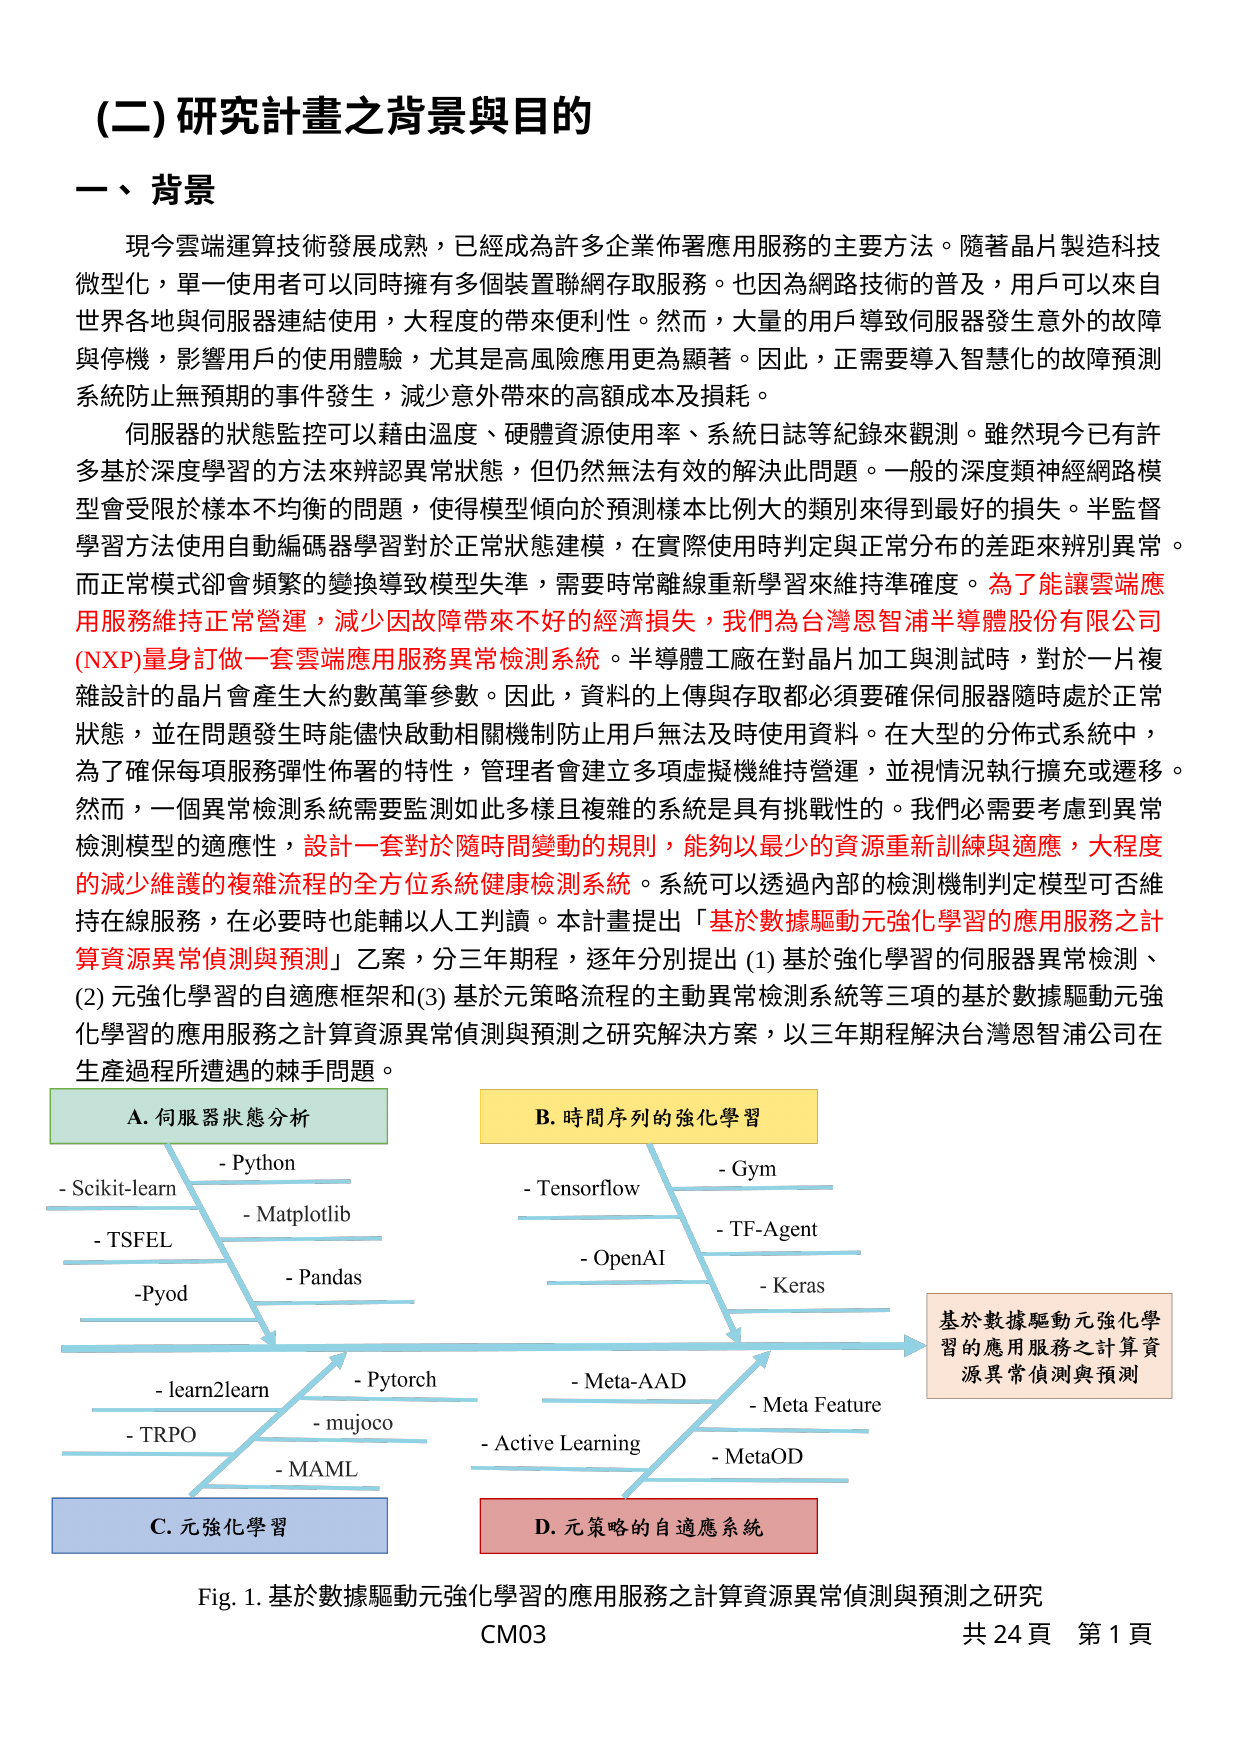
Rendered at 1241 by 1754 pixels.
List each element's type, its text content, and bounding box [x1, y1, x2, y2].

text (二) 研究計畫之背景與目的 [75, 76, 1165, 151]
text 現今雲端運算技術發展成熟，已經成為許多企業佈署應用服務的主要方法。隨著晶片製造科技微型化，單一使用者可以同時擁有多個裝置聯網存取服務。也因為網路技術的普及，用戶可以來自世界各地與伺服器連結使用，大程度的帶來便利性。然而，大量的用戶導致伺服器發生意外的故障與停機，影響用戶的使用體驗，尤其是高風險應用更為顯著。因此，正需要導入智慧化的故障預測系統防止無預期的事件發生，減少意外帶來的高額成本及損耗。 [75, 226, 1165, 413]
list 背景 [75, 151, 1165, 226]
picture [45, 1088, 1175, 1554]
text 伺服器的狀態監控可以藉由溫度、硬體資源使用率、系統日誌等紀錄來觀測。雖然現今已有許多基於深度學習的方法來辨認異常狀態，但仍然無法有效的解決此問題。一般的深度類神經網路模型會受限於樣本不均衡的問題，使得模型傾向於預測樣本比例大的類別來得到最好的損失。半監督學習方法使用自動編碼器學習對於正常狀態建模，在實際使用時判定與正常分布的差距來辨別異常。而正常模式卻會頻繁的變換導致模型失準，需要時常離線重新學習來維持準確度。為了能讓雲端應用服務維持正常營運，減少因故障帶來不好的經濟損失，我們為台灣恩智浦半導體股份有限公司(NXP)量身訂做一套雲端應用服務異常檢測系統。半導體工廠在對晶片加工與測試時，對於一片複雜設計的晶片會產生大約數萬筆參數。因此，資料的上傳與存取都必須要確保伺服器隨時處於正常狀態，並在問題發生時能儘快啟動相關機制防止用戶無法及時使用資料。在大型的分佈式系統中，為了確保每項服務彈性佈署的特性，管理者會建立多項虛擬機維持營運，並視情況執行擴充或遷移。然而，一個異常檢測系統需要監測如此多樣且複雜的系統是具有挑戰性的。我們必需要考慮到異常檢測模型的適應性，設計一套對於隨時間變動的規則，能夠以最少的資源重新訓練與適應，大程度的減少維護的複雜流程的全方位系統健康檢測系統。系統可以透過內部的檢測機制判定模型可否維持在線服務，在必要時也能輔以人工判讀。本計畫提出「基於數據驅動元強化學習的應用服務之計算資源異常偵測與預測」乙案，分三年期程，逐年分別提出 (1) 基於強化學習的伺服器異常檢測、(2) 元強化學習的自適應框架和(3) 基於元策略流程的主動異常檢測系統等三項的基於數據驅動元強化學習的應用服務之計算資源異常偵測與預測之研究解決方案，以三年期程解決台灣恩智浦公司在生產過程所遭遇的棘手問題。 [75, 413, 1165, 1088]
